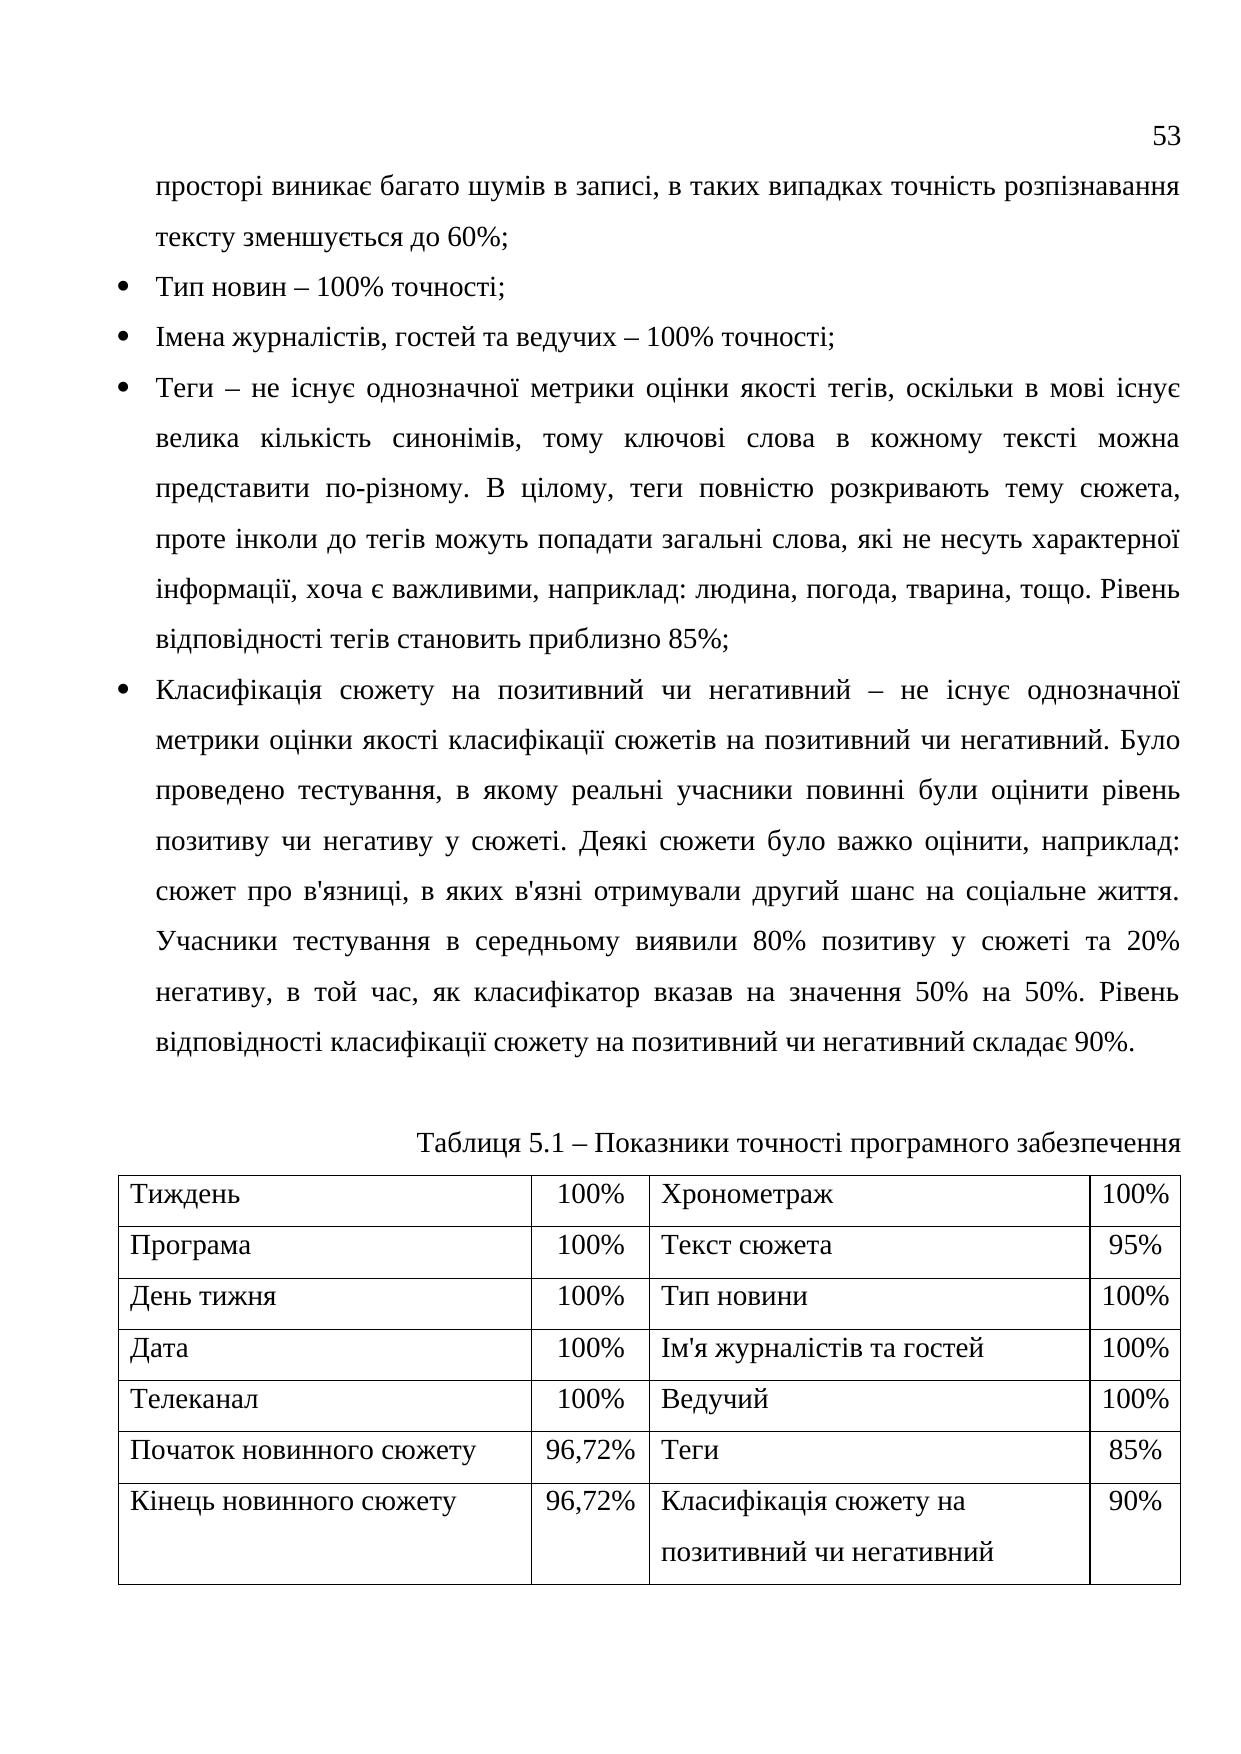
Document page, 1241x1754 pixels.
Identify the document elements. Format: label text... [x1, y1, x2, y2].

table_cell 100% [532, 1227, 649, 1277]
table_header 100% [1091, 1176, 1180, 1226]
table_header Тиждень [119, 1176, 531, 1226]
table_cell 100% [532, 1279, 649, 1329]
table_cell Теги [650, 1432, 1089, 1482]
table_cell Дата [119, 1330, 531, 1380]
table_cell Тип новини [650, 1279, 1089, 1329]
table_cell 90% [1091, 1484, 1180, 1584]
table_cell 85% [1091, 1432, 1180, 1482]
table_cell Класифікація сюжету на позитивний чи негативний [650, 1484, 1089, 1584]
table_cell 96,72% [532, 1432, 649, 1482]
table_cell Ім'я журналістів та гостей [650, 1330, 1089, 1380]
table_cell 100% [1091, 1381, 1180, 1431]
list Імена журналістів, гостей та ведучих – 100% точності; [118, 319, 1181, 353]
table_cell Ведучий [650, 1381, 1089, 1431]
table_cell 100% [1091, 1330, 1180, 1380]
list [118, 168, 1181, 252]
list Теги – не існує однозначної метрики оцінки якості тегів, оскільки в мові існує велика кількість синонімів, тому ключові слова в кожному тексті можна представити по-різному. В цілому, теги повністю розкривають тему сюжета, проте інколи до тегів можуть попадати загальні слова, які не несуть характерної інформації, хоча є важливими, наприклад: людина, погода, тварина, тощо. Рівень відповідності тегів становить приблизно 85%; [118, 370, 1181, 655]
table_cell Текст сюжета [650, 1227, 1089, 1277]
table_cell День тижня [119, 1279, 531, 1329]
table_cell Початок новинного сюжету [119, 1432, 531, 1482]
table_header 100% [532, 1176, 649, 1226]
table_cell Кінець новинного сюжету [119, 1484, 531, 1584]
table_header Хронометраж [650, 1176, 1089, 1226]
table_cell 100% [1091, 1279, 1180, 1329]
table_cell 100% [532, 1330, 649, 1380]
text Таблиця 5.1 – Показники точності програмного забезпечення [118, 1125, 1181, 1158]
table_cell 95% [1091, 1227, 1180, 1277]
list Класифікація сюжету на позитивний чи негативний – не існує однозначної метрики оцінки якості класифікації сюжетів на позитивний чи негативний. Було проведено тестування, в якому реальні учасники повинні були оцінити рівень позитиву чи негативу у сюжеті. Деякі сюжети було важко оцінити, наприклад: сюжет про в'язниці, в яких в'язні отримували другий шанс на соціальне життя. Учасники тестування в середньому виявили 80% позитиву у сюжеті та 20% негативу, в той час, як класифікатор вказав на значення 50% на 50%. Рівень відповідності класифікації сюжету на позитивний чи негативний складає 90%. [118, 672, 1181, 1058]
table_cell 100% [532, 1381, 649, 1431]
table_cell Телеканал [119, 1381, 531, 1431]
list Тип новин – 100% точності; [118, 269, 1181, 303]
table_cell Програма [119, 1227, 531, 1277]
table_cell 96,72% [532, 1484, 649, 1584]
